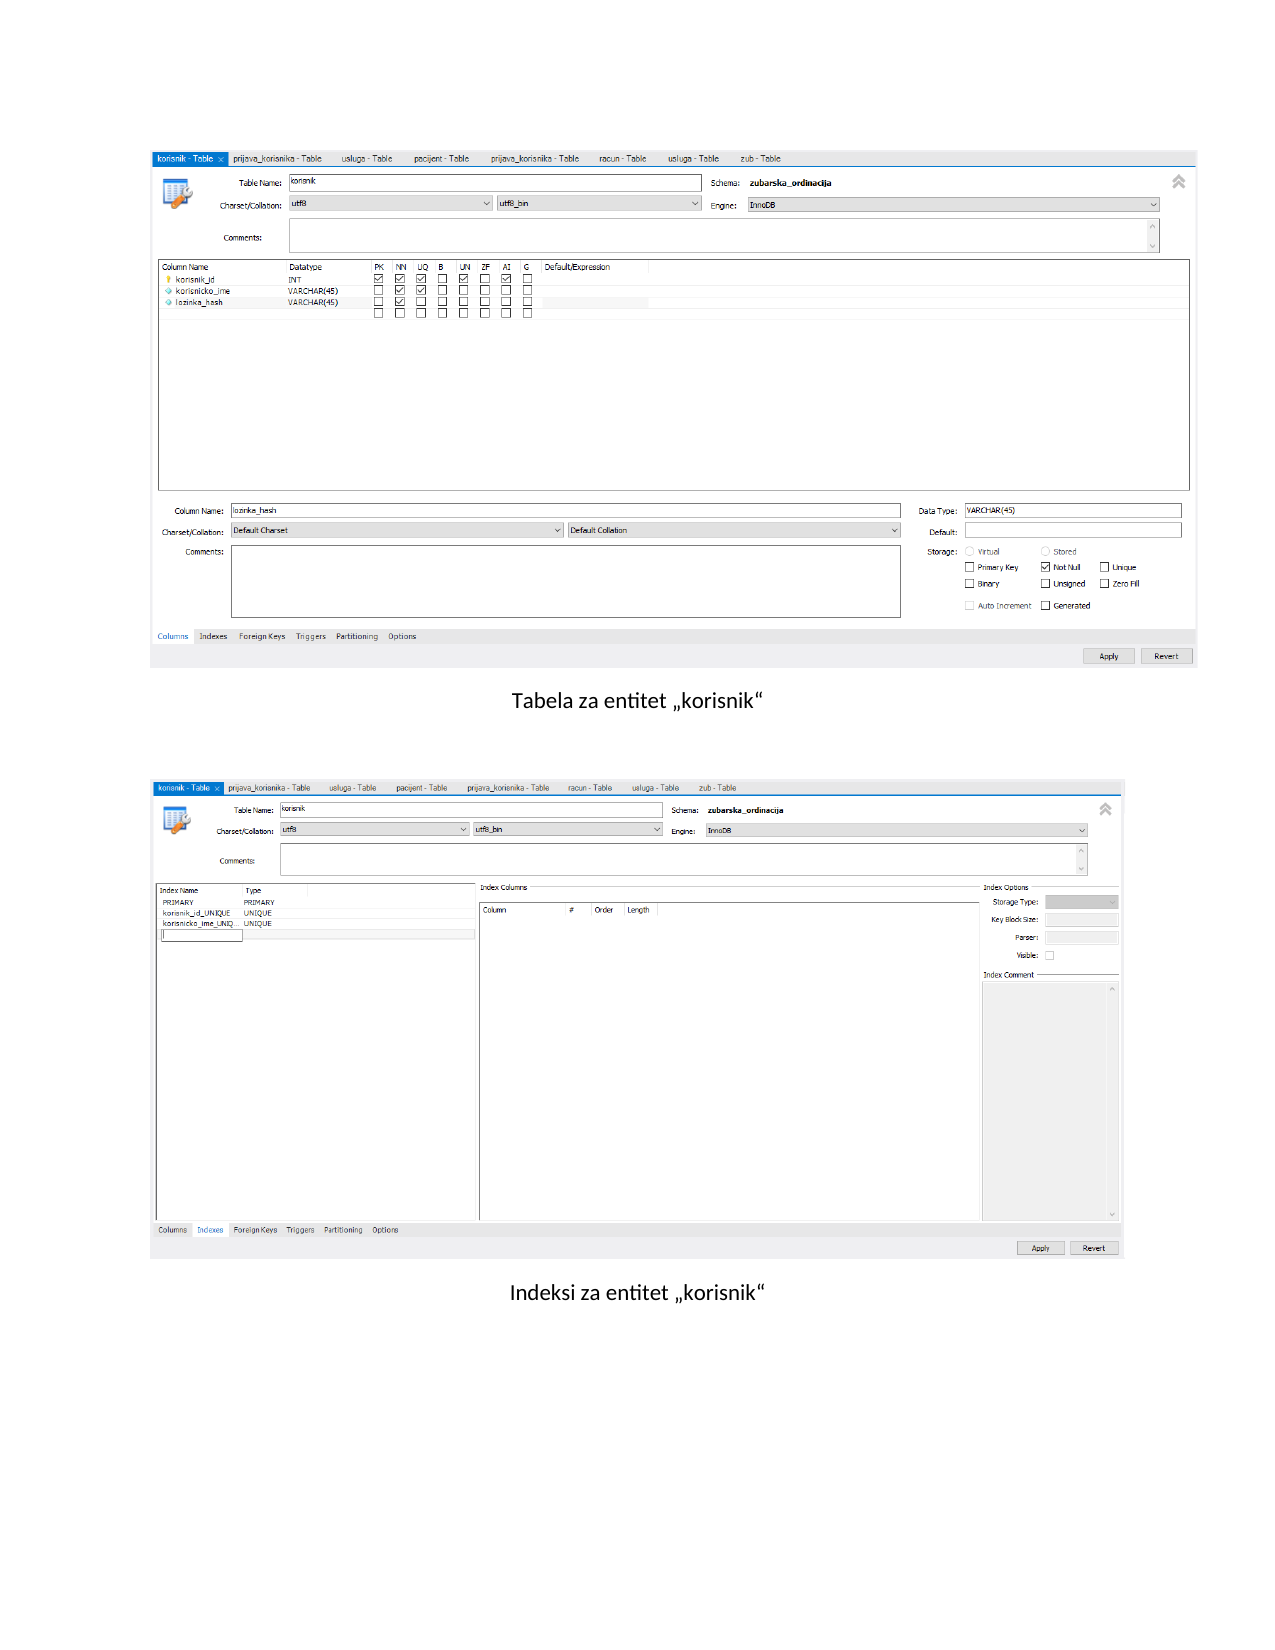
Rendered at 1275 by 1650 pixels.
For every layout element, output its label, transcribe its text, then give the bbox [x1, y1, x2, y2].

text Tabela za entitet „korisnik“ [150, 686, 1125, 714]
picture [150, 779, 1125, 1259]
picture [150, 150, 1198, 668]
text Indeksi za entitet „korisnik“ [150, 1278, 1125, 1306]
